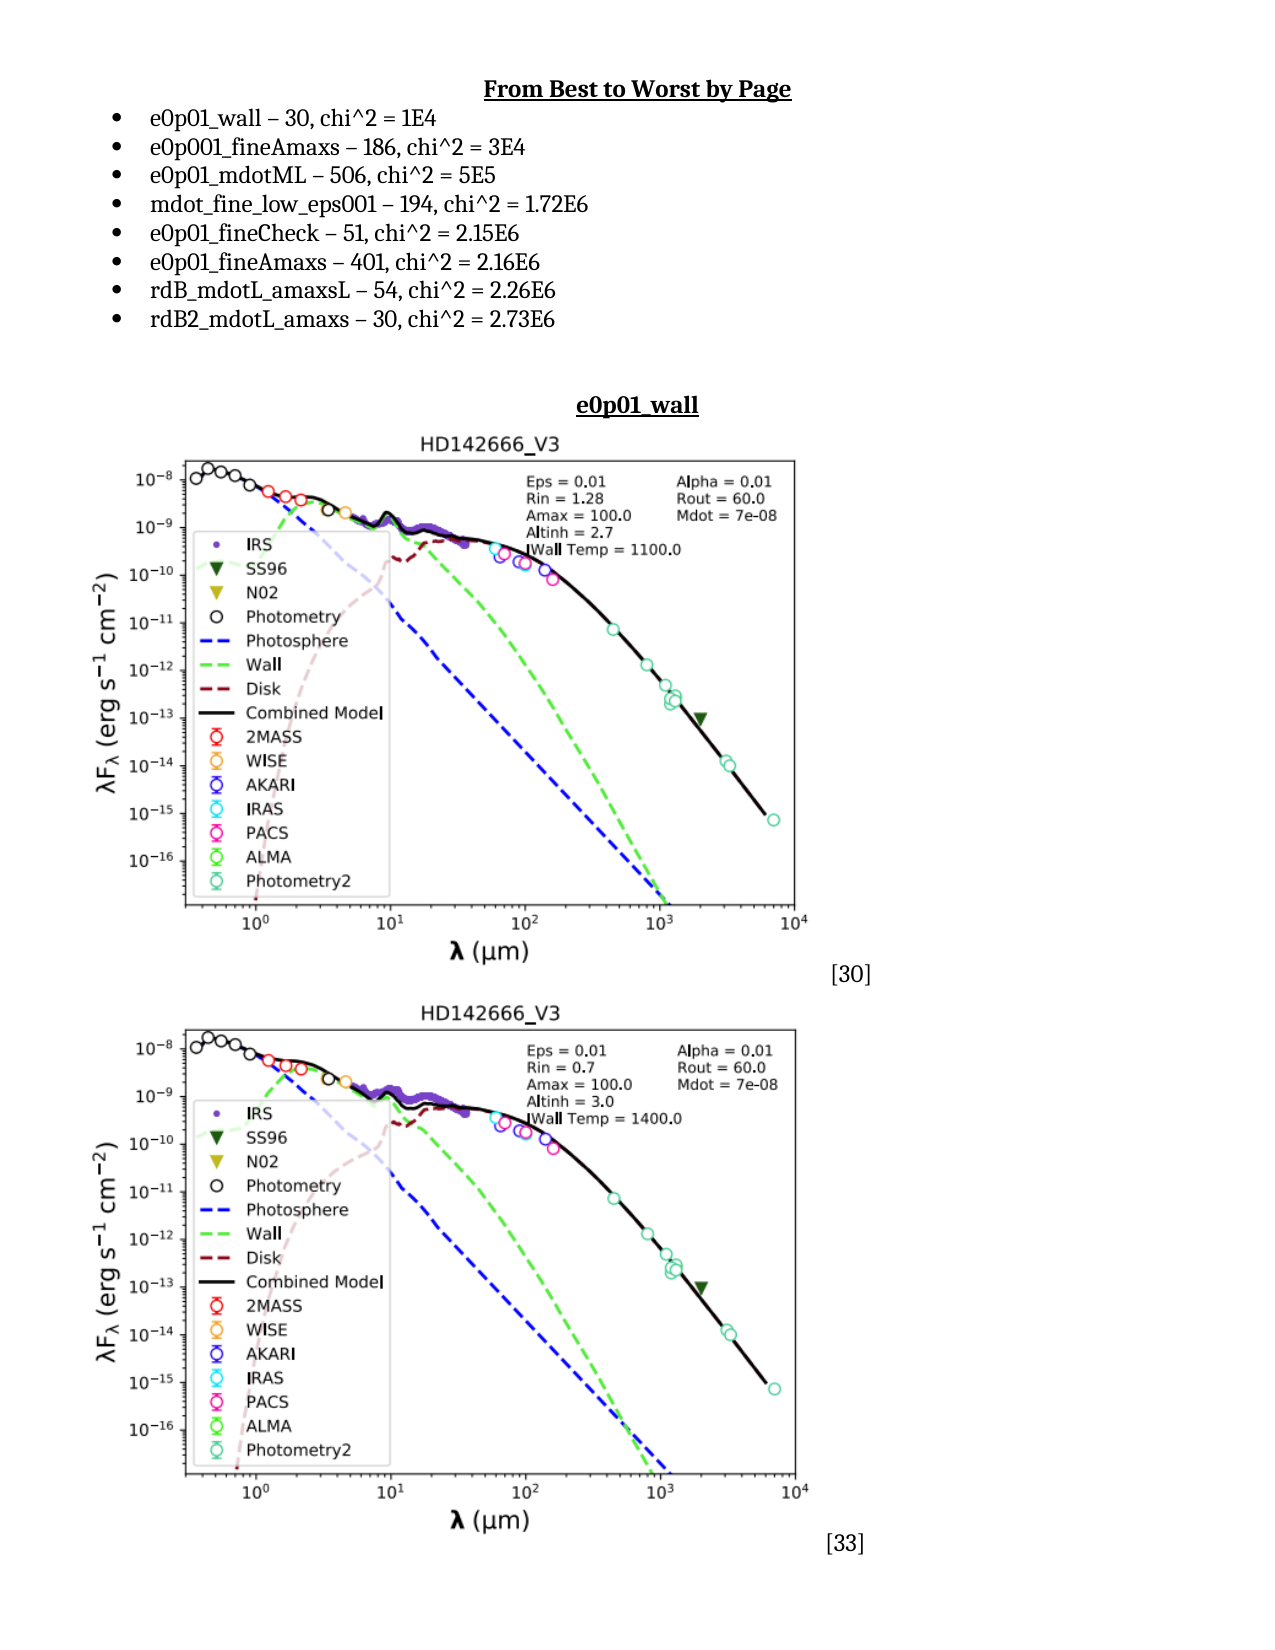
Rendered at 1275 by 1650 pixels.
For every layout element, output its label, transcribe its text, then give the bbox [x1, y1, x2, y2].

list e0p01_mdotML – 506, chi^2 = 5E5 [112, 161, 1200, 190]
list e0p01_fineCheck – 51, chi^2 = 2.15E6 [112, 219, 1200, 247]
text e0p01_wall [75, 391, 1200, 420]
list rdB_mdotL_amaxsL – 54, chi^2 = 2.26E6 [112, 276, 1200, 305]
list rdB2_mdotL_amaxs – 30, chi^2 = 2.73E6 [112, 305, 1200, 334]
list e0p01_wall – 30, chi^2 = 1E4 [112, 104, 1200, 132]
list e0p01_fineAmaxs – 401, chi^2 = 2.16E6 [112, 247, 1200, 276]
list e0p001_fineAmaxs – 186, chi^2 = 3E4 [112, 132, 1200, 161]
text From Best to Worst by Page [75, 75, 1200, 104]
text [30][33] [75, 420, 1200, 1558]
list mdot_fine_low_eps001 – 194, chi^2 = 1.72E6 [112, 190, 1200, 219]
